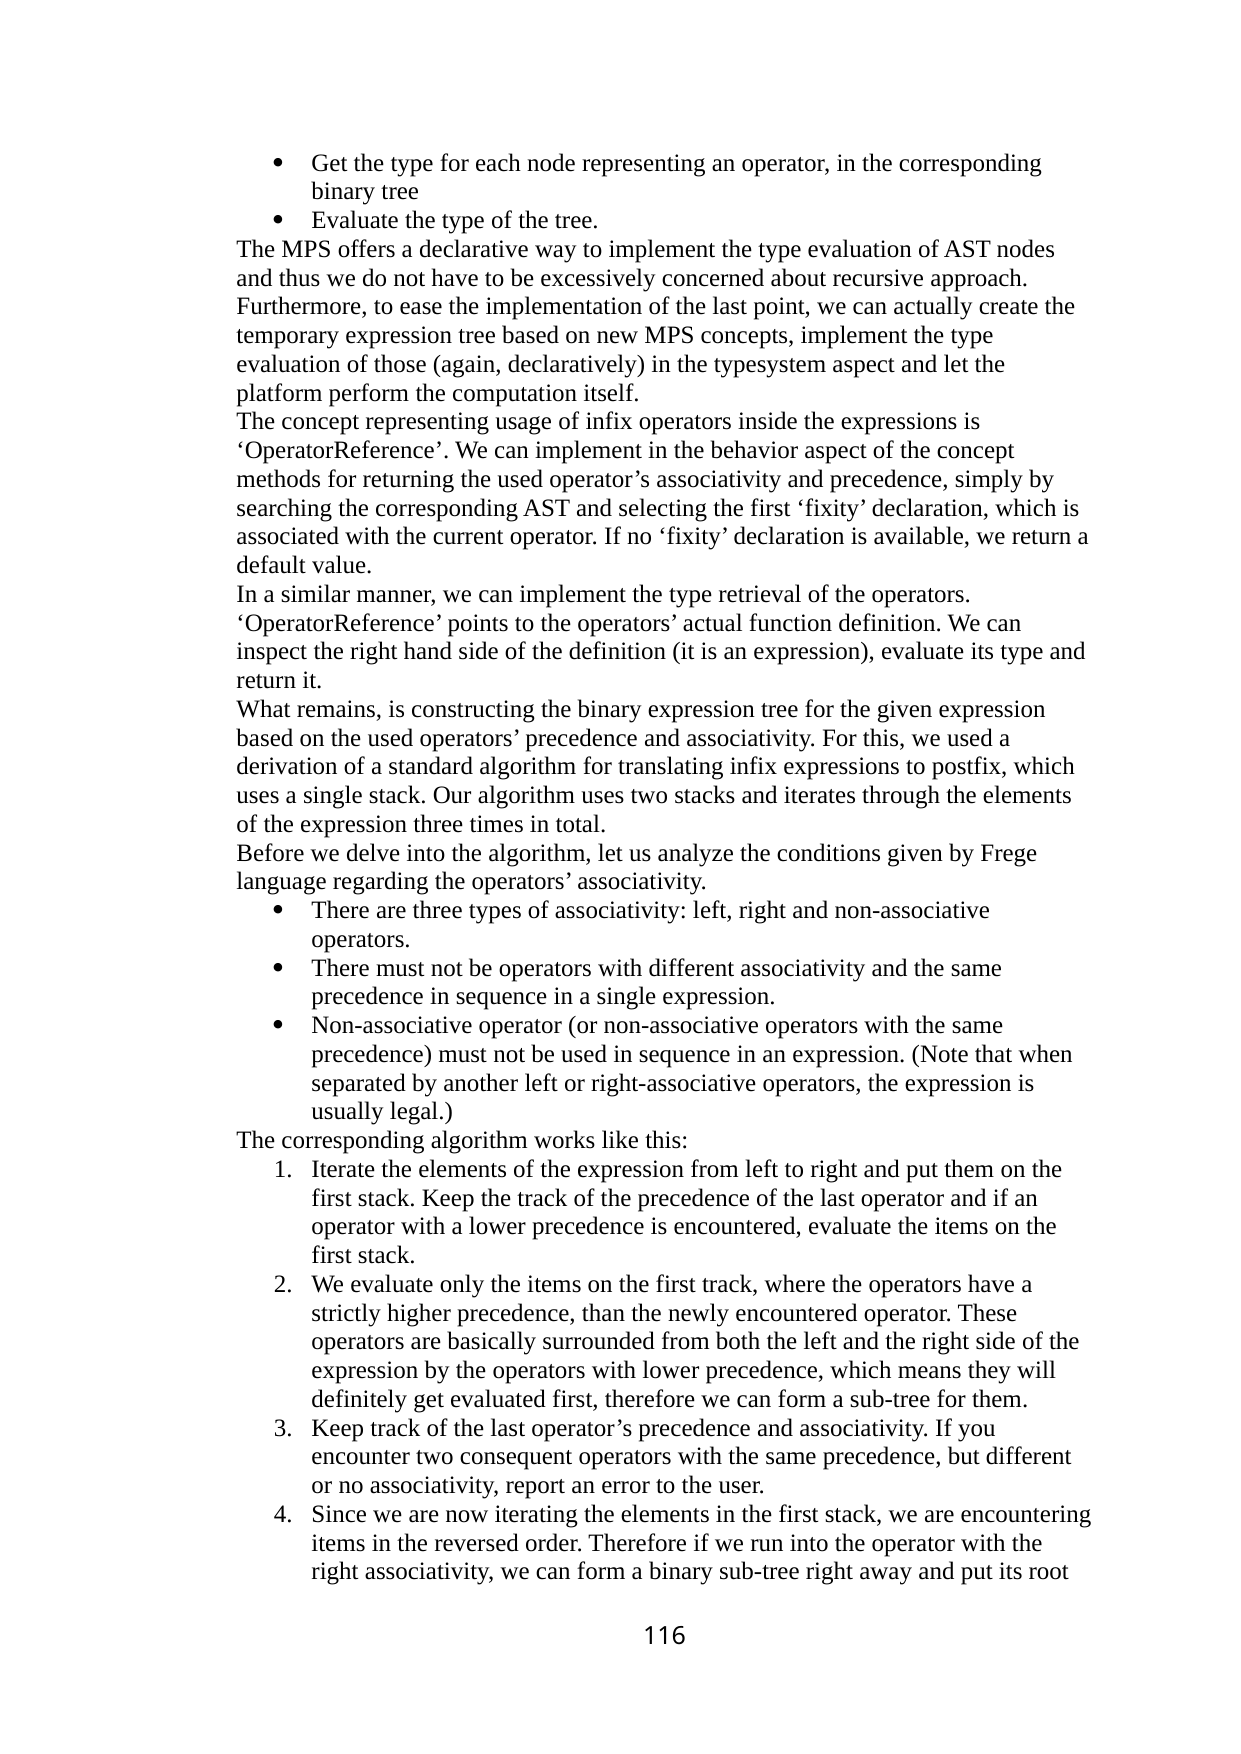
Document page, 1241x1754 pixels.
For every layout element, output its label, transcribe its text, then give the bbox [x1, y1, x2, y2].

text The corresponding algorithm works like this: [236, 1125, 1092, 1154]
list Keep track of the last operator’s precedence and associativity. If you encounter two consequent operators with the same precedence, but different or no associativity, report an error to the user. [274, 1413, 1092, 1499]
text Before we delve into the algorithm, let us analyze the conditions given by Frege language regarding the operators’ associativity. [236, 838, 1092, 895]
text What remains, is constructing the binary expression tree for the given expression based on the used operators’ precedence and associativity. For this, we used a derivation of a standard algorithm for translating infix expressions to postfix, which uses a single stack. Our algorithm uses two stacks and iterates through the elements of the expression three times in total. [236, 694, 1092, 838]
list There must not be operators with different associativity and the same precedence in sequence in a single expression. [274, 953, 1092, 1010]
list Iterate the elements of the expression from left to right and put them on the first stack. Keep the track of the precedence of the last operator and if an operator with a lower precedence is encountered, evaluate the items on the first stack. [274, 1154, 1092, 1269]
text The MPS offers a declarative way to implement the type evaluation of AST nodes and thus we do not have to be excessively concerned about recursive approach. Furthermore, to ease the implementation of the last point, we can actually create the temporary expression tree based on new MPS concepts, implement the type evaluation of those (again, declaratively) in the typesystem aspect and let the platform perform the computation itself. [236, 234, 1092, 406]
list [274, 1499, 1092, 1585]
list Evaluate the type of the tree. [274, 205, 1092, 234]
list Non-associative operator (or non-associative operators with the same precedence) must not be used in sequence in an expression. (Note that when separated by another left or right-associative operators, the expression is usually legal.) [274, 1010, 1092, 1125]
text In a similar manner, we can implement the type retrieval of the operators. ‘OperatorReference’ points to the operators’ actual function definition. We can inspect the right hand side of the definition (it is an expression), evaluate its type and return it. [236, 579, 1092, 694]
text The concept representing usage of infix operators inside the expressions is ‘OperatorReference’. We can implement in the behavior aspect of the concept methods for returning the used operator’s associativity and precedence, simply by searching the corresponding AST and selecting the first ‘fixity’ declaration, which is associated with the current operator. If no ‘fixity’ declaration is available, we return a default value. [236, 406, 1092, 579]
list We evaluate only the items on the first track, where the operators have a strictly higher precedence, than the newly encountered operator. These operators are basically surrounded from both the left and the right side of the expression by the operators with lower precedence, which means they will definitely get evaluated first, therefore we can form a sub-tree for them. [274, 1269, 1092, 1413]
list There are three types of associativity: left, right and non-associative operators. [274, 895, 1092, 953]
list Get the type for each node representing an operator, in the corresponding binary tree [274, 148, 1092, 205]
